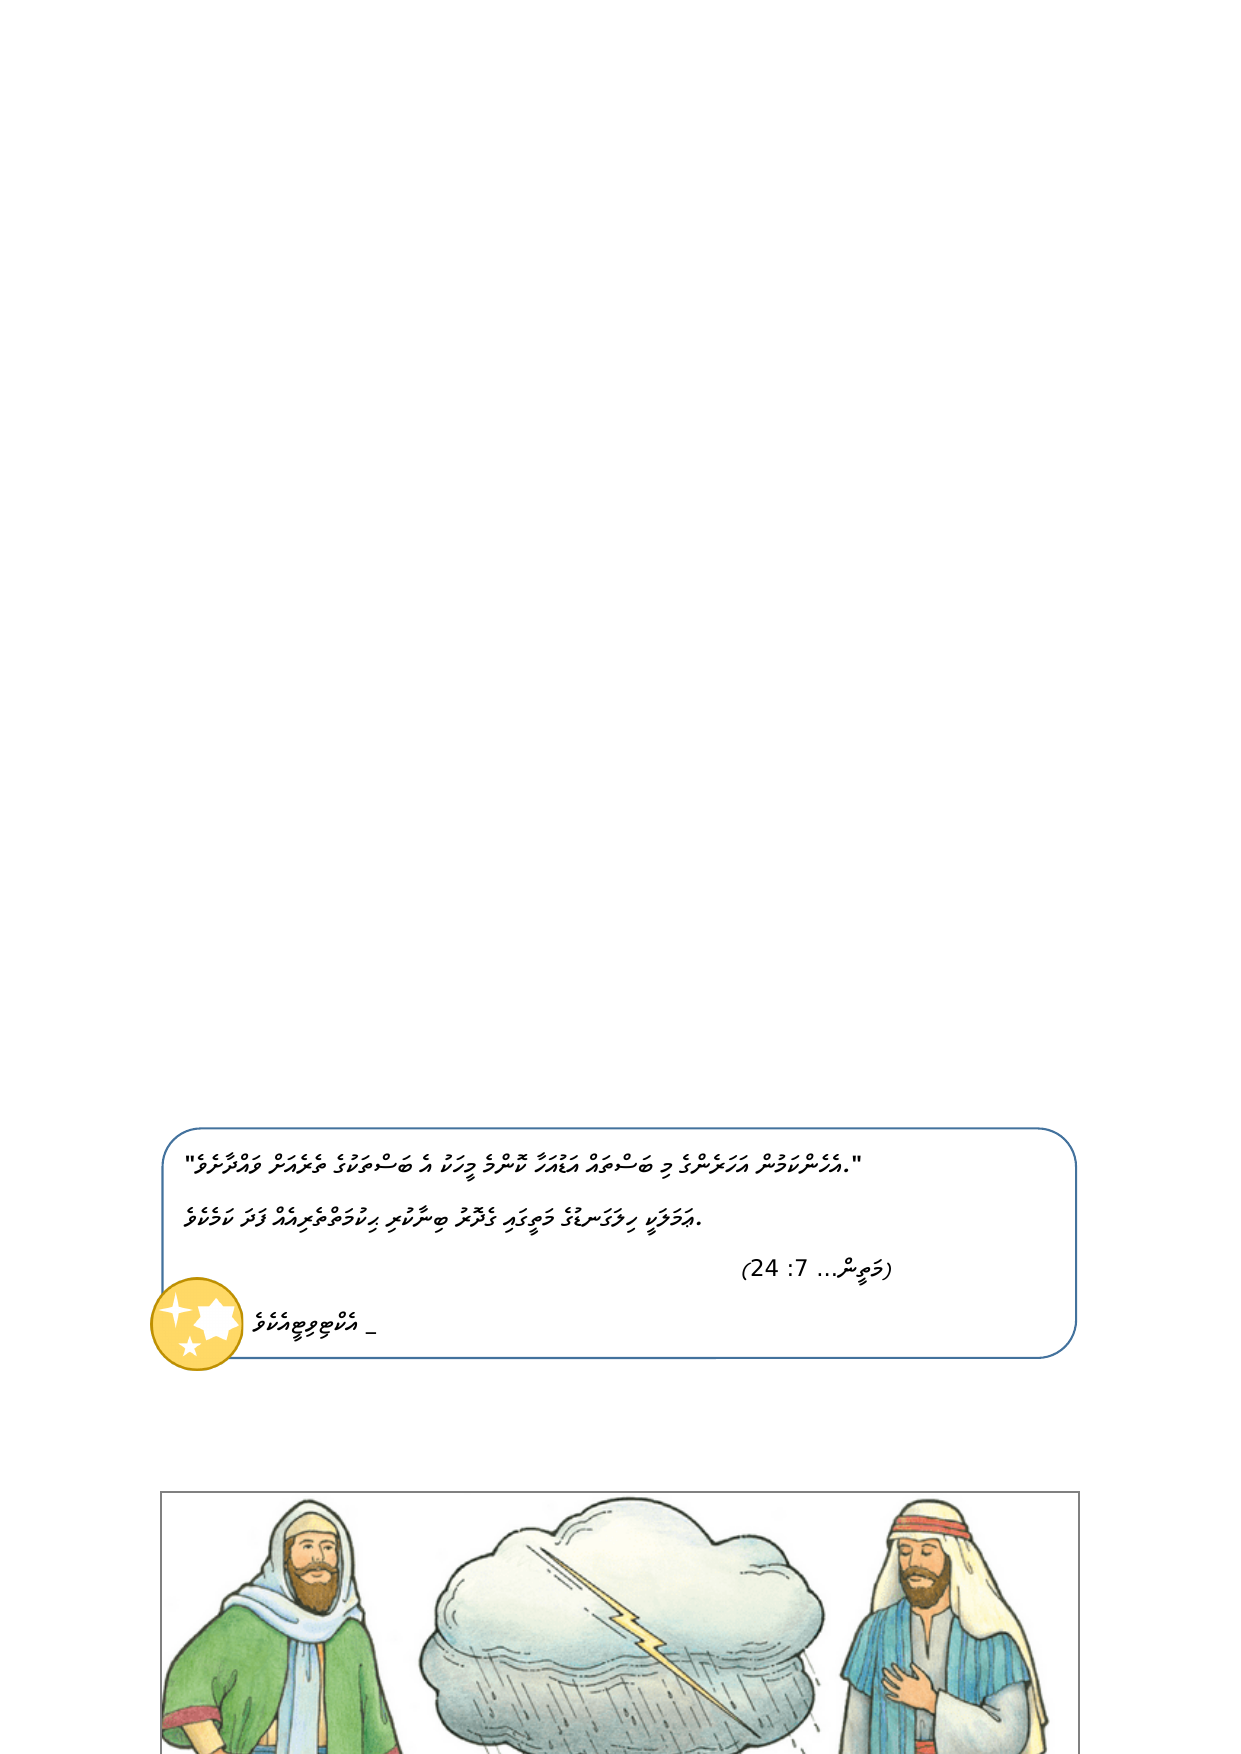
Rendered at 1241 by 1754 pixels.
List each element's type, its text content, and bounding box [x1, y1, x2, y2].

text "އެހެންކަމުން އަހަރެންގެ މި ބަސްތައް އަޑުއަހާ ކޮންމެ މީހަކު އެ ބަސްތަކުގެ ތެރެއަށް ވައްދާށެވެ." [150, 1148, 1090, 1182]
text (މަތީން... 7: 24) [150, 1255, 1090, 1284]
text އެކްޓިވިޓީއެކެވެ _ [244, 1303, 1090, 1340]
text ޢަމަލަކީ ހިލަގަނޑުގެ މަތީގައި ގެދޮރު ބިނާކުރި ޙިކުމަތްތެރިއެއް ފަދަ ކަމެކެވެ. [150, 1201, 1090, 1236]
picture [162, 1493, 1078, 1754]
picture [150, 1277, 244, 1371]
